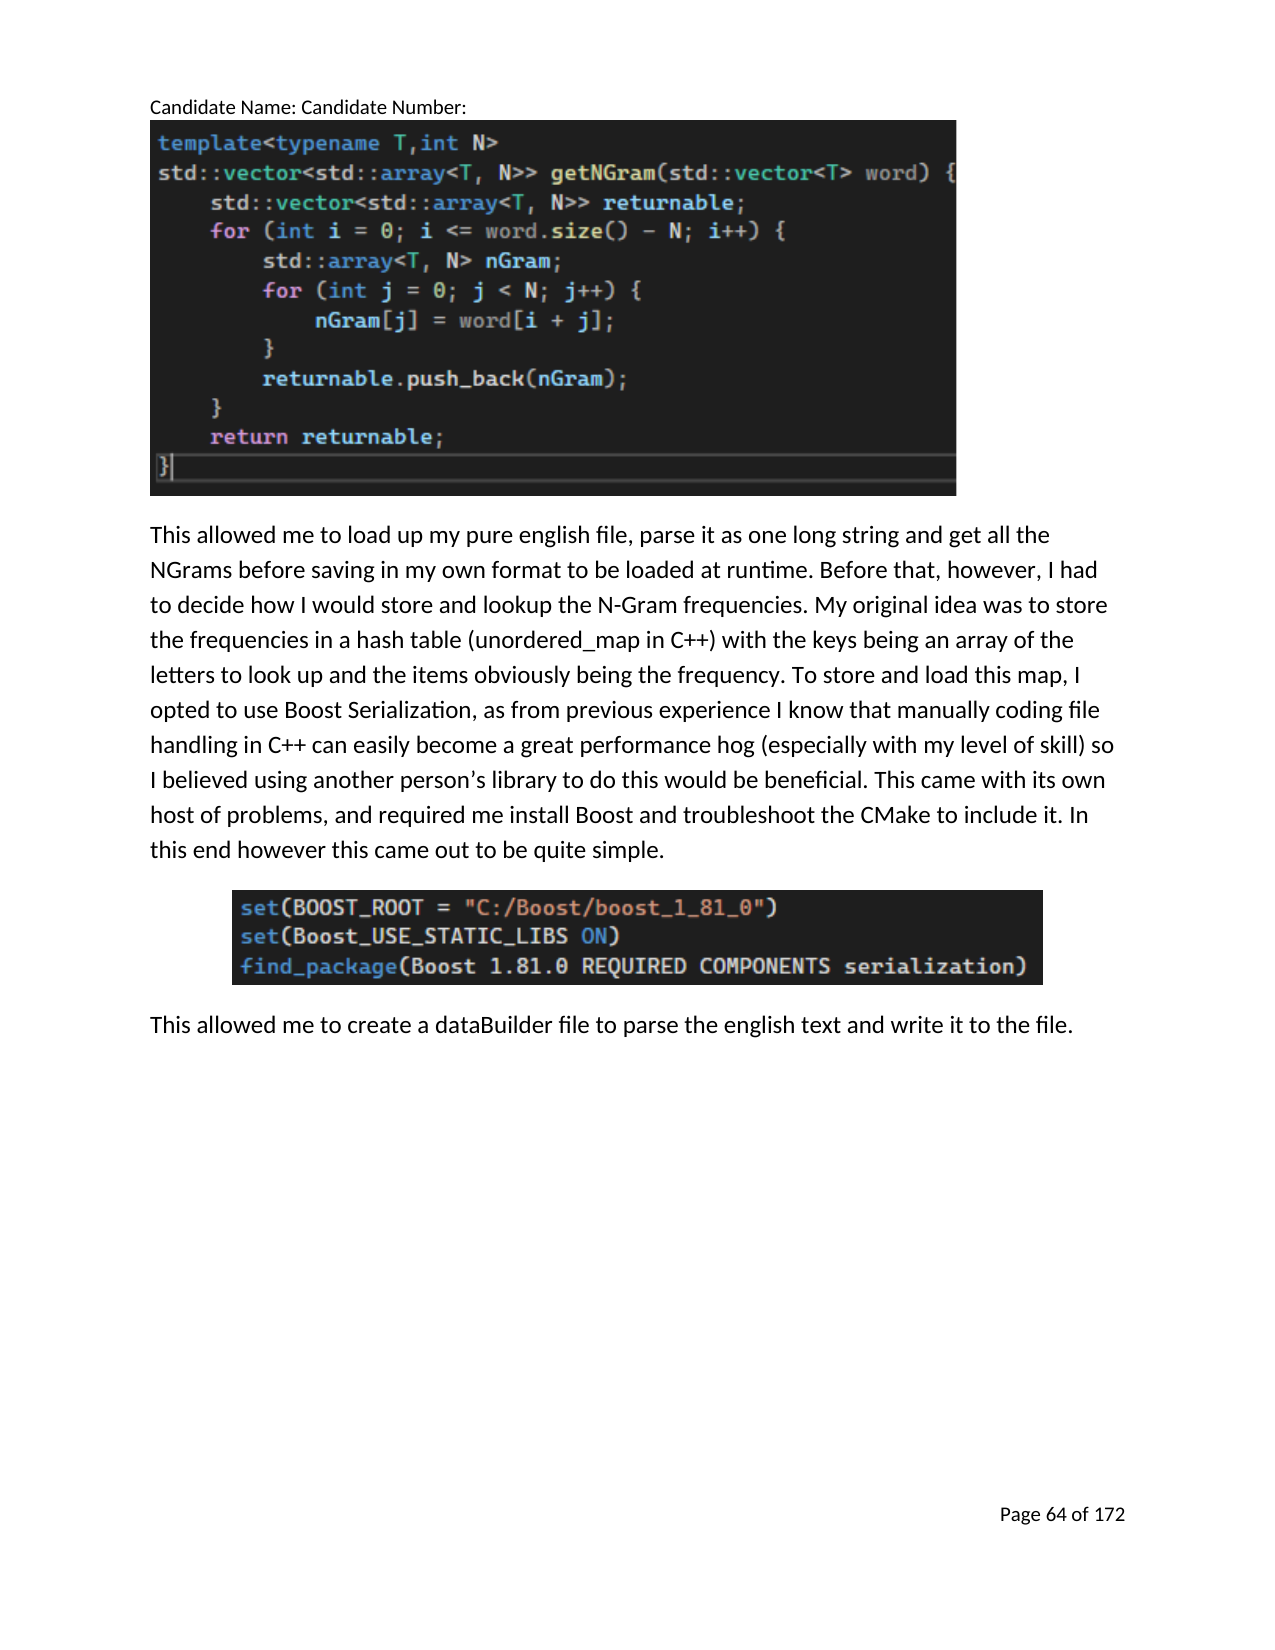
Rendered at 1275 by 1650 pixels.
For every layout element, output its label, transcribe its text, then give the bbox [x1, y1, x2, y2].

picture [150, 120, 957, 496]
text This allowed me to create a dataBuilder file to parse the english text and write it to the file. [150, 1009, 1125, 1039]
picture [232, 890, 1043, 985]
text This allowed me to load up my pure english file, parse it as one long string and get all the NGrams before saving in my own format to be loaded at runtime. Before that, however, I had to decide how I would store and lookup the N-Gram frequencies. My original idea was to store the frequencies in a hash table (unordered_map in C++) with the keys being an array of the letters to look up and the items obviously being the frequency. To store and load this map, I opted to use Boost Serialization, as from previous experience I know that manually coding file handling in C++ can easily become a great performance hog (especially with my level of skill) so I believed using another person’s library to do this would be beneficial. This came with its own host of problems, and required me install Boost and troubleshoot the CMake to include it. In this end however this came out to be quite simple. [150, 520, 1125, 865]
